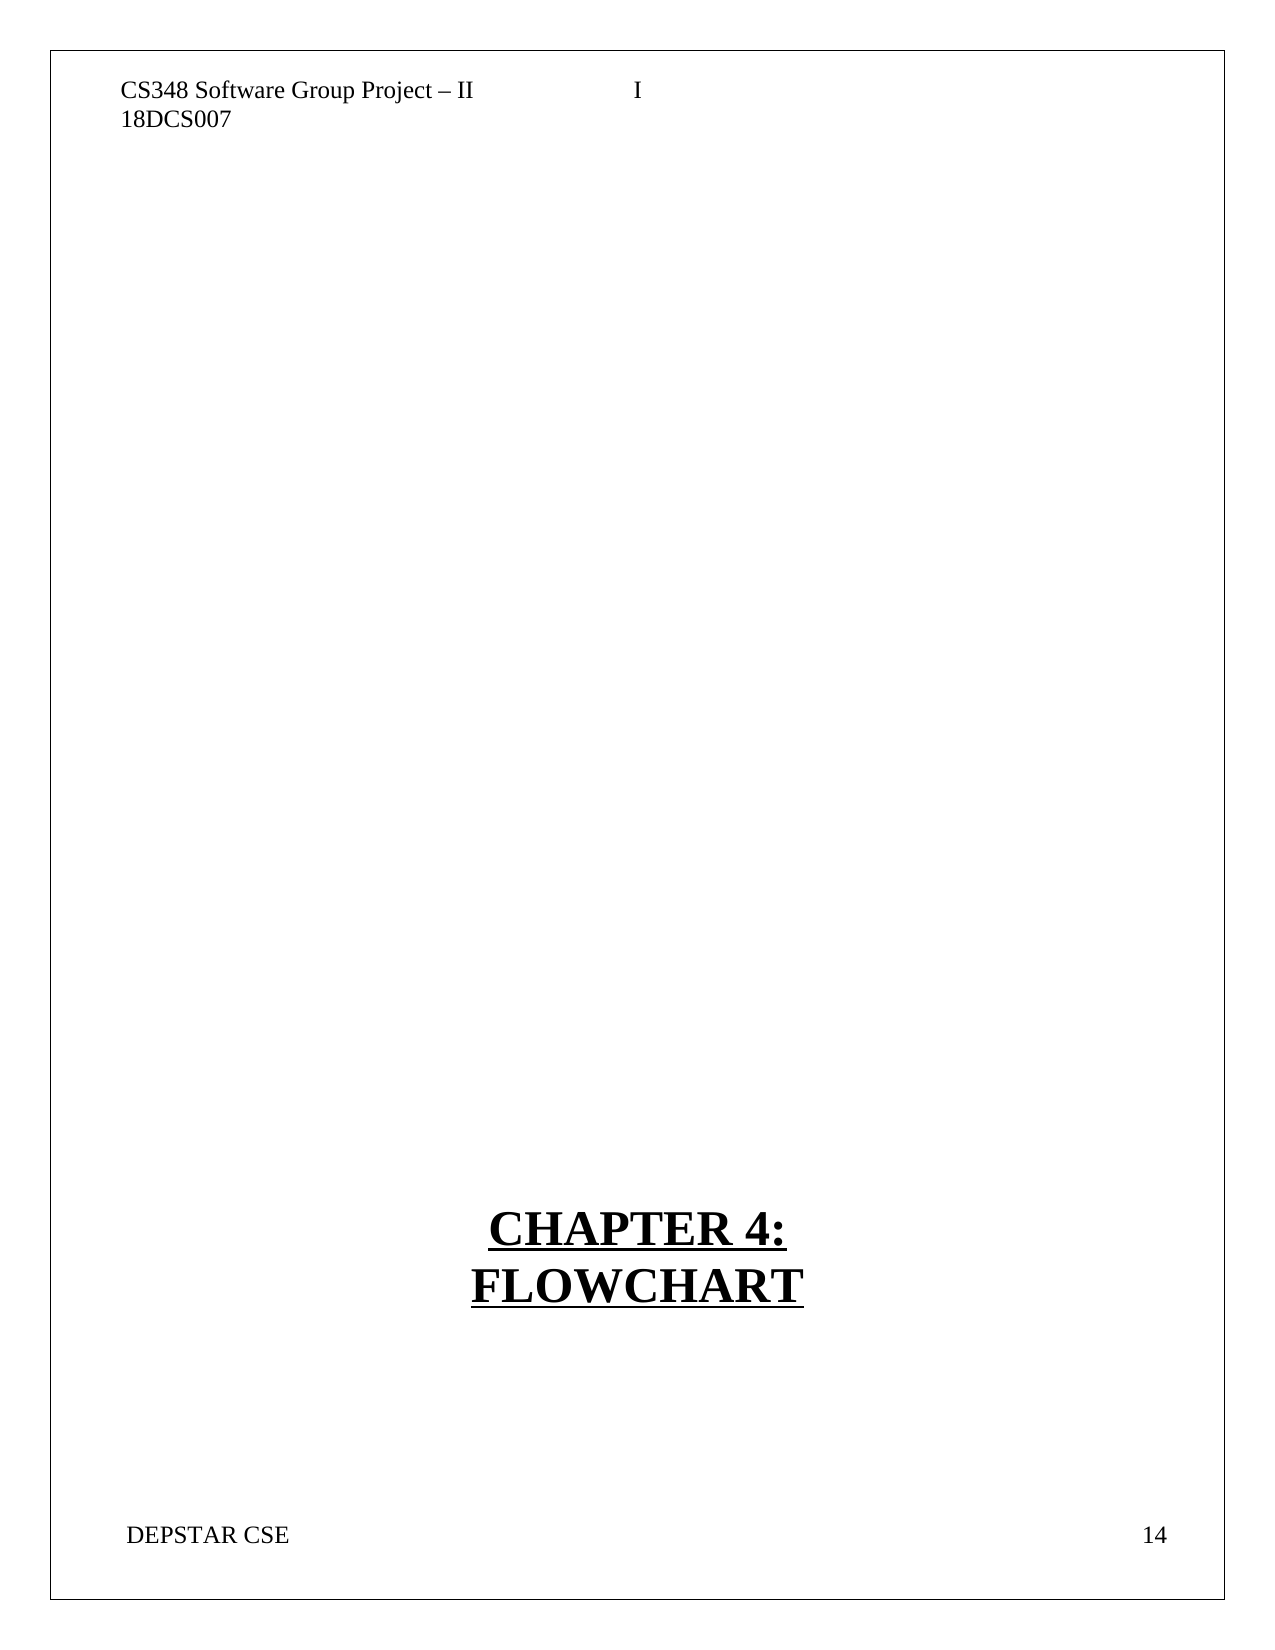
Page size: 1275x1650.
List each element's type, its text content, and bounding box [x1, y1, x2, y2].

text FLOWCHART [120, 1256, 1154, 1313]
text CHAPTER 4: [120, 1198, 1154, 1256]
